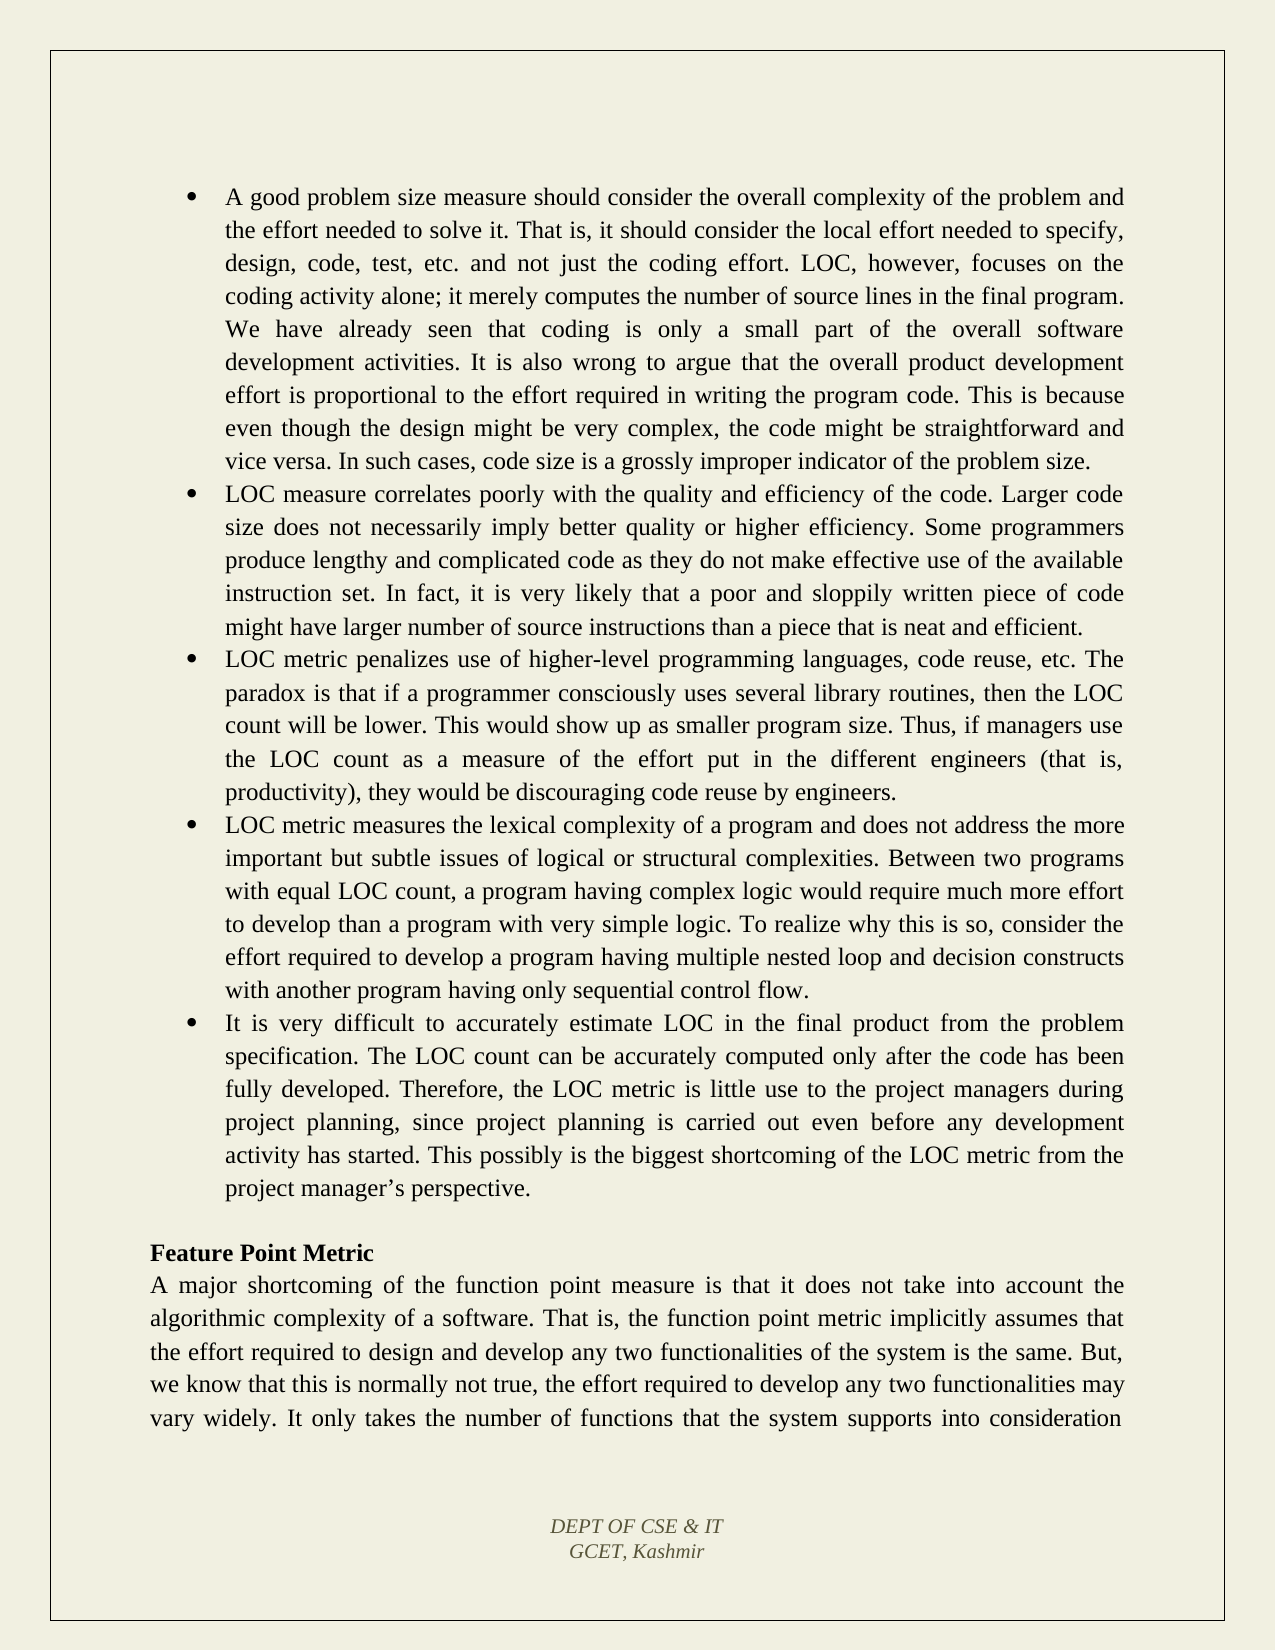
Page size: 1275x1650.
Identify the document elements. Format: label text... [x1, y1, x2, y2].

list A good problem size measure should consider the overall complexity of the problem and the effort needed to solve it. That is, it should consider the local effort needed to specify, design, code, test, etc. and not just the coding effort. LOC, however, focuses on the coding activity alone; it merely computes the number of source lines in the final program. We have already seen that coding is only a small part of the overall software development activities. It is also wrong to argue that the overall product development effort is proportional to the effort required in writing the program code. This is because even though the design might be very complex, the code might be straightforward and vice versa. In such cases, code size is a grossly improper indicator of the problem size. [187, 182, 1125, 475]
list LOC metric penalizes use of higher-level programming languages, code reuse, etc. The paradox is that if a programmer consciously uses several library routines, then the LOC count will be lower. This would show up as smaller program size. Thus, if managers use the LOC count as a measure of the effort put in the different engineers (that is, productivity), they would be discouraging code reuse by engineers. [187, 644, 1125, 805]
text A major shortcoming of the function point measure is that it does not take into account the algorithmic complexity of a software. That is, the function point metric implicitly assumes that the effort required to design and develop any two functionalities of the system is the same. But, we know that this is normally not true, the effort required to develop any two functionalities may vary widely. It only takes the number of functions that the system supports into consideration [150, 1271, 1125, 1431]
text GCET, Kashmir [113, 1539, 1162, 1563]
subtitle Feature Point Metric [150, 1238, 1162, 1267]
list LOC measure correlates poorly with the quality and efficiency of the code. Larger code size does not necessarily imply better quality or higher efficiency. Some programmers produce lengthy and complicated code as they do not make effective use of the available instruction set. In fact, it is very likely that a poor and sloppily written piece of code might have larger number of source instructions than a piece that is neat and efficient. [187, 479, 1125, 640]
list LOC metric measures the lexical complexity of a program and does not address the more important but subtle issues of logical or structural complexities. Between two programs with equal LOC count, a program having complex logic would require much more effort to develop than a program with very simple logic. To realize why this is so, consider the effort required to develop a program having multiple nested loop and decision constructs with another program having only sequential control flow. [187, 810, 1125, 1003]
list It is very difficult to accurately estimate LOC in the final product from the problem specification. The LOC count can be accurately computed only after the code has been fully developed. Therefore, the LOC metric is little use to the project managers during project planning, since project planning is carried out even before any development activity has started. This possibly is the biggest shortcoming of the LOC metric from the project manager’s perspective. [187, 1008, 1125, 1202]
text DEPT OF CSE & IT [112, 1514, 1162, 1538]
